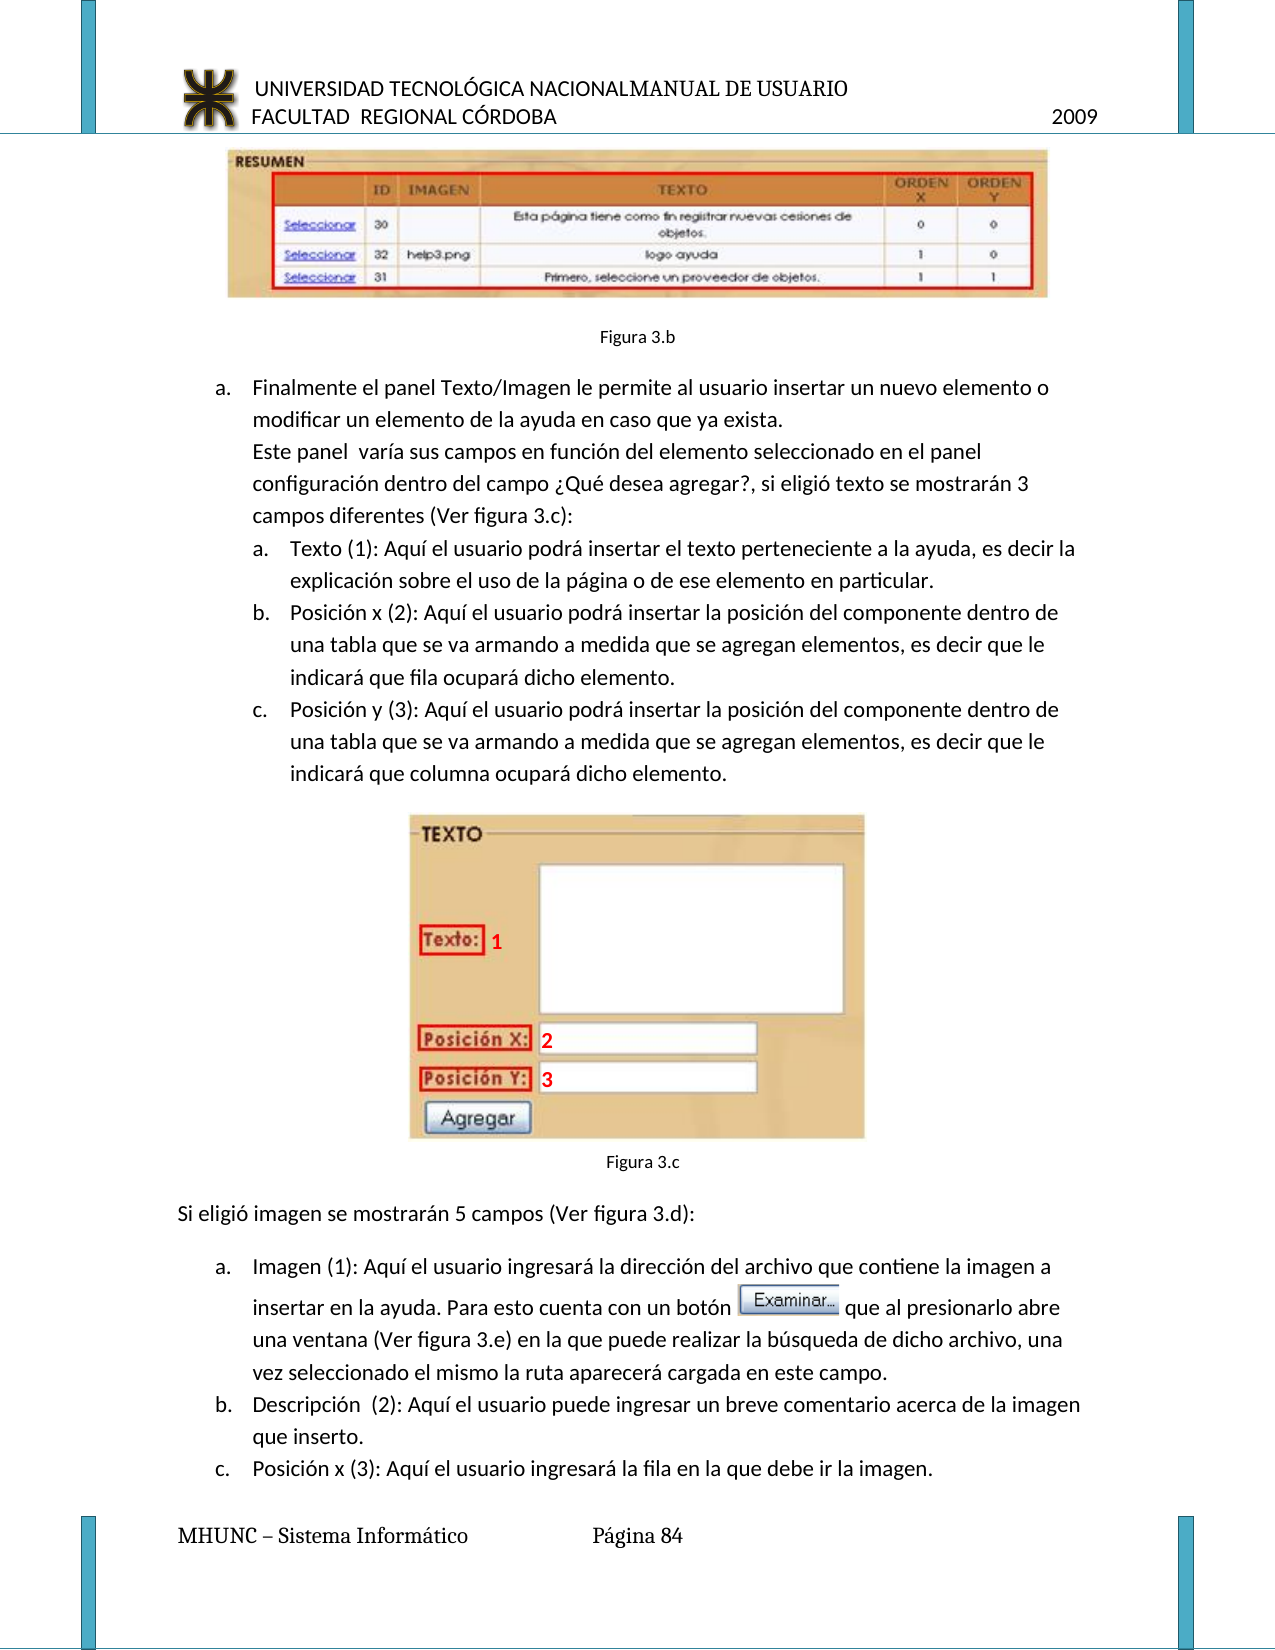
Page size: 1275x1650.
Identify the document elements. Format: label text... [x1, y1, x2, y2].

list Posición y (3): Aquí el usuario podrá insertar la posición del componente dentro de una tabla que se va armando a medida que se agregan elementos, es decir que le indicará que columna ocupará dicho elemento. [252, 695, 1098, 787]
picture [182, 68, 240, 132]
picture [407, 812, 868, 1142]
picture [225, 147, 1050, 301]
text Si eligió imagen se mostrarán 5 campos (Ver figura 3.d): [177, 1199, 1098, 1227]
list Texto (1): Aquí el usuario podrá insertar el texto perteneciente a la ayuda, es decir la explicación sobre el uso de la página o de ese elemento en particular. [252, 534, 1098, 594]
list Imagen (1): Aquí el usuario ingresará la dirección del archivo que contiene la imagen a insertar en la ayuda. Para esto cuenta con un botón que al presionarlo abre una ventana (Ver figura 3.e) en la que puede realizar la búsqueda de dicho archivo, una vez seleccionado el mismo la ruta aparecerá cargada en este campo. [215, 1252, 1098, 1386]
list Este panel varía sus campos en función del elemento seleccionado en el panel configuración dentro del campo ¿Qué desea agregar?, si eligió texto se mostrarán 3 campos diferentes (Ver figura 3.c): [252, 437, 1098, 530]
text Figura 3.b [177, 326, 1098, 349]
list Posición x (3): Aquí el usuario ingresará la fila en la que debe ir la imagen. [215, 1454, 1098, 1482]
list Posición x (2): Aquí el usuario podrá insertar la posición del componente dentro de una tabla que se va armando a medida que se agregan elementos, es decir que le indicará que fila ocupará dicho elemento. [252, 598, 1098, 691]
list Finalmente el panel Texto/Imagen le permite al usuario insertar un nuevo elemento o modificar un elemento de la ayuda en caso que ya exista. [215, 373, 1098, 433]
list Descripción (2): Aquí el usuario puede ingresar un breve comentario acerca de la imagen que inserto. [215, 1390, 1098, 1450]
picture [737, 1284, 840, 1316]
